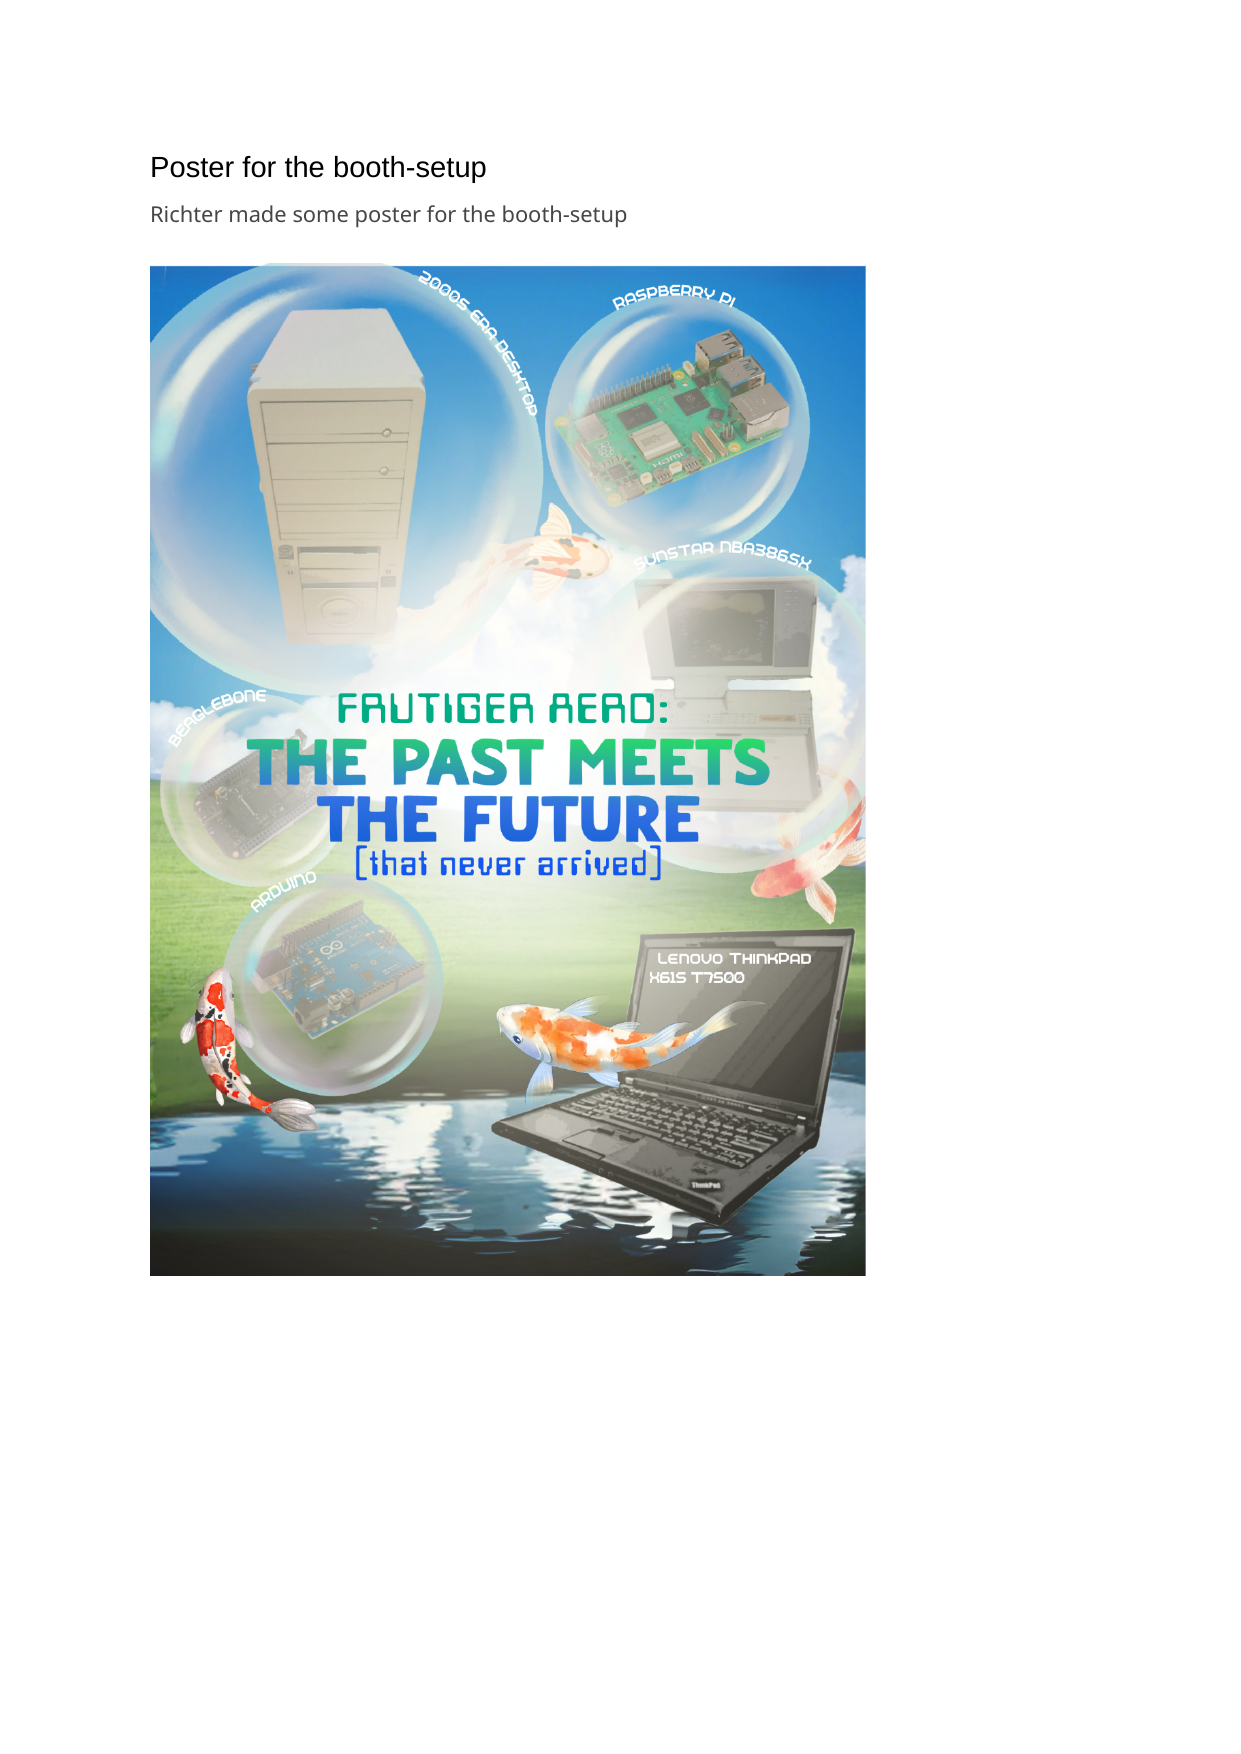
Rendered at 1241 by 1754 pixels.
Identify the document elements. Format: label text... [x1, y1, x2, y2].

picture [150, 263, 866, 1276]
text Richter made some poster for the booth-setup [150, 199, 1090, 229]
subtitle Poster for the booth-setup [150, 150, 1090, 183]
